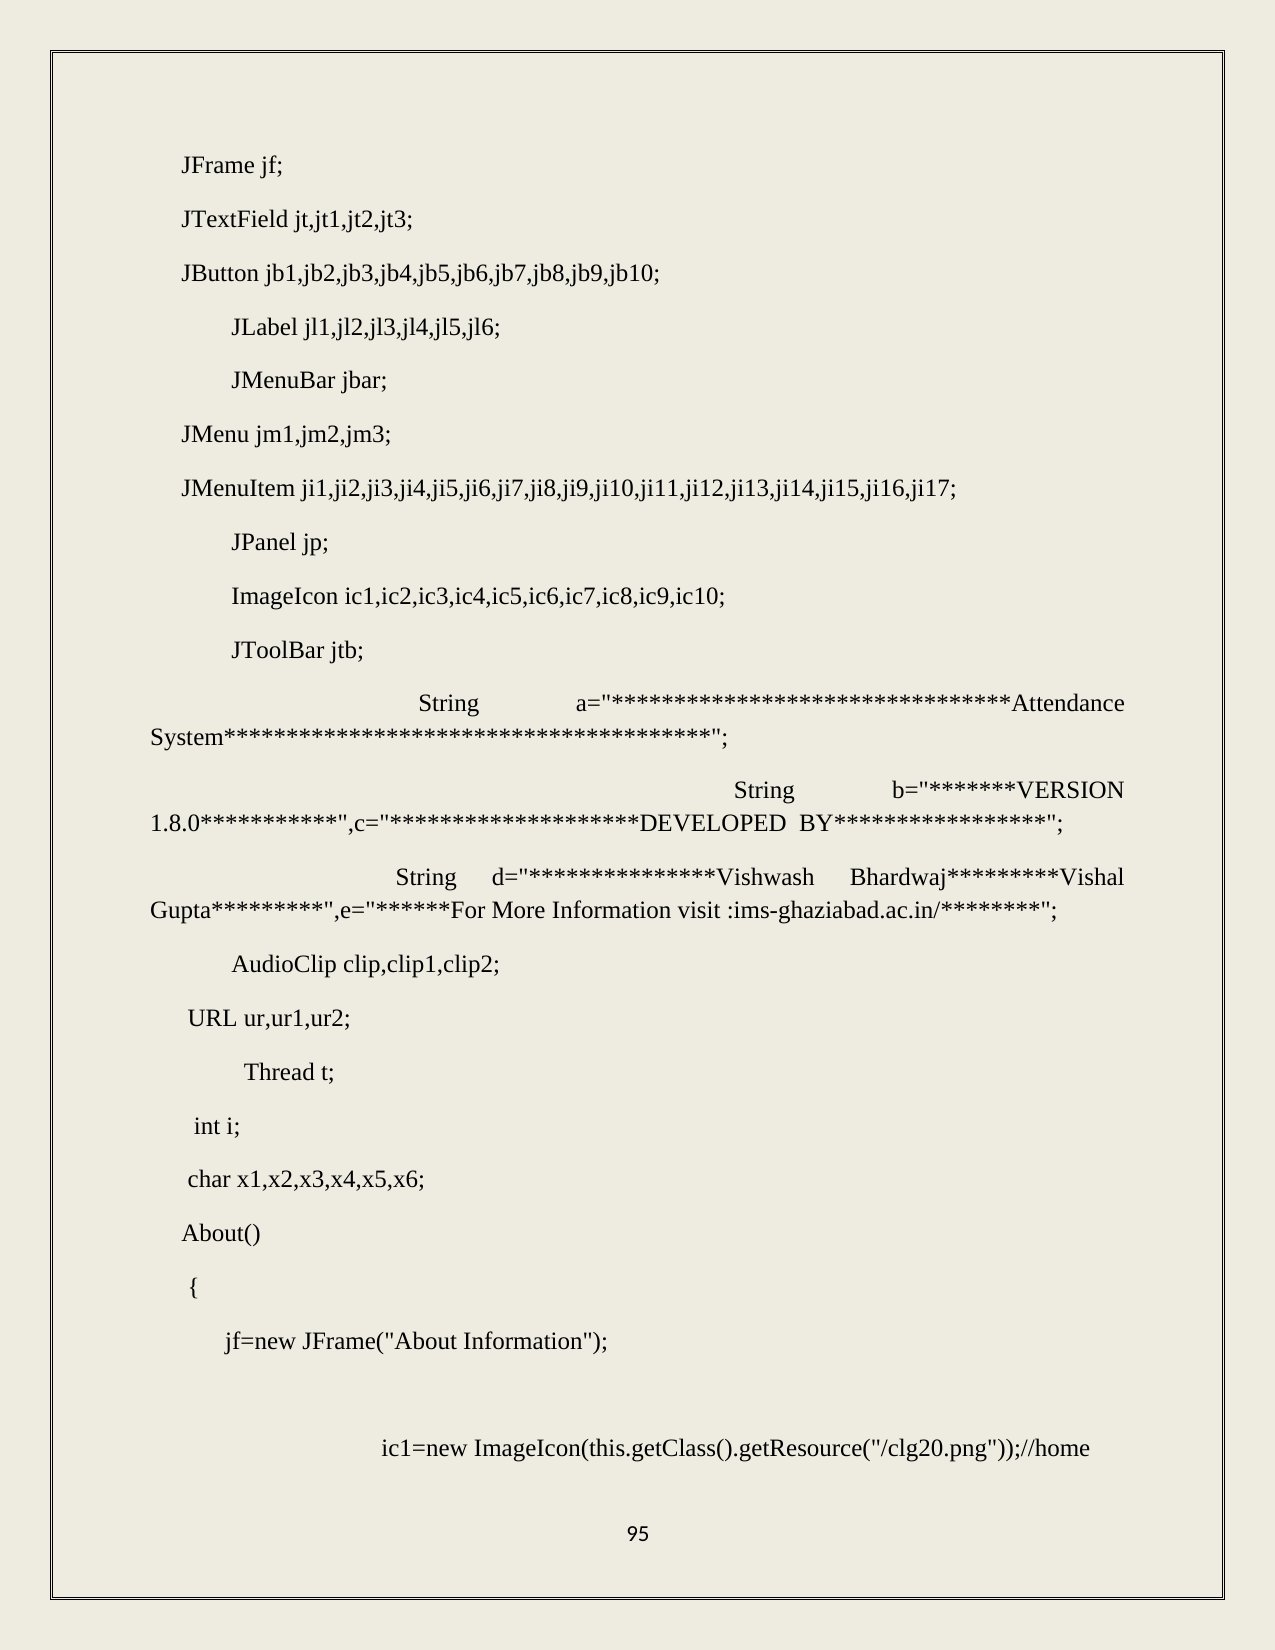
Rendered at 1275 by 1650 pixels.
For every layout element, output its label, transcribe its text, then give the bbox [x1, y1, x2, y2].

text About() [150, 1218, 1125, 1247]
text AudioClip clip,clip1,clip2; [150, 949, 1125, 978]
text { [150, 1272, 1125, 1301]
text String a="********************************Attendance System***************************************"; [150, 688, 1125, 750]
text String d="***************Vishwash Bhardwaj*********Vishal Gupta*********",e="******For More Information visit :ims-ghaziabad.ac.in/********"; [150, 862, 1125, 924]
text JMenuBar jbar; [150, 365, 1125, 394]
text JToolBar jtb; [150, 635, 1125, 663]
text JMenuItem ji1,ji2,ji3,ji4,ji5,ji6,ji7,ji8,ji9,ji10,ji11,ji12,ji13,ji14,ji15,ji16,ji17; [150, 473, 1125, 502]
text JButton jb1,jb2,jb3,jb4,jb5,jb6,jb7,jb8,jb9,jb10; [150, 258, 1125, 286]
text URL ur,ur1,ur2; [150, 1003, 1125, 1032]
text int i; [150, 1111, 1125, 1139]
text ImageIcon ic1,ic2,ic3,ic4,ic5,ic6,ic7,ic8,ic9,ic10; [150, 581, 1125, 609]
text jf=new JFrame("About Information"); [150, 1326, 1125, 1355]
text JTextField jt,jt1,jt2,jt3; [150, 204, 1125, 233]
text JMenu jm1,jm2,jm3; [150, 419, 1125, 448]
text JPanel jp; [150, 527, 1125, 556]
text JLabel jl1,jl2,jl3,jl4,jl5,jl6; [150, 312, 1125, 340]
text char x1,x2,x3,x4,x5,x6; [150, 1164, 1125, 1193]
text ic1=new ImageIcon(this.getClass().getResource("/clg20.png"));//home [150, 1433, 1125, 1462]
text JFrame jf; [150, 150, 1125, 179]
text String b="*******VERSION 1.8.0***********",c="********************DEVELOPED BY*****************"; [150, 775, 1125, 837]
text Thread t; [150, 1057, 1125, 1086]
